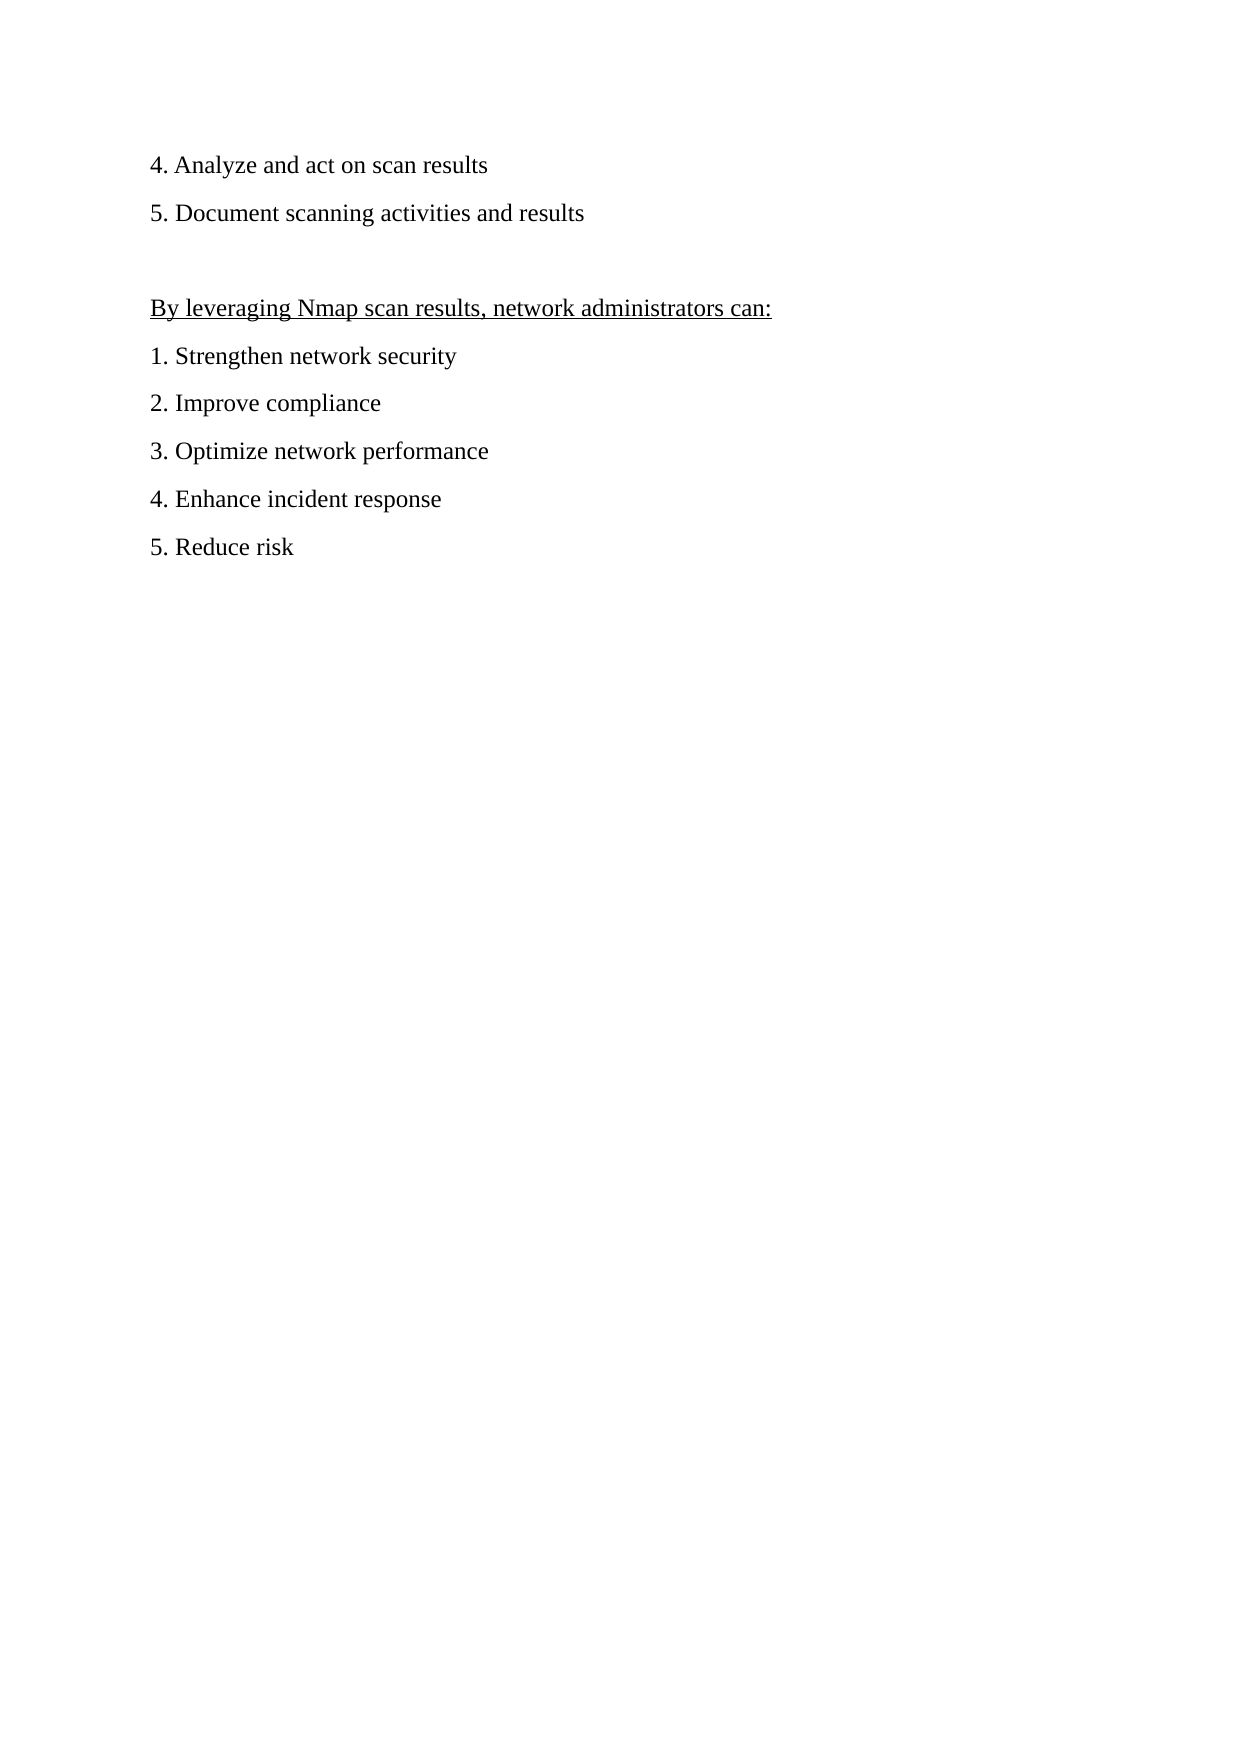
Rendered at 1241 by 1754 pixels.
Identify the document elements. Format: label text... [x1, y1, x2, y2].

text 4. Analyze and act on scan results [150, 150, 1090, 179]
text 3. Optimize network performance [150, 436, 1090, 465]
text 5. Document scanning activities and results [150, 198, 1090, 226]
text 4. Enhance incident response [150, 484, 1090, 513]
text By leveraging Nmap scan results, network administrators can: [150, 293, 1090, 322]
text 5. Reduce risk [150, 532, 1090, 560]
text 1. Strengthen network security [150, 341, 1090, 369]
text 2. Improve compliance [150, 388, 1090, 417]
